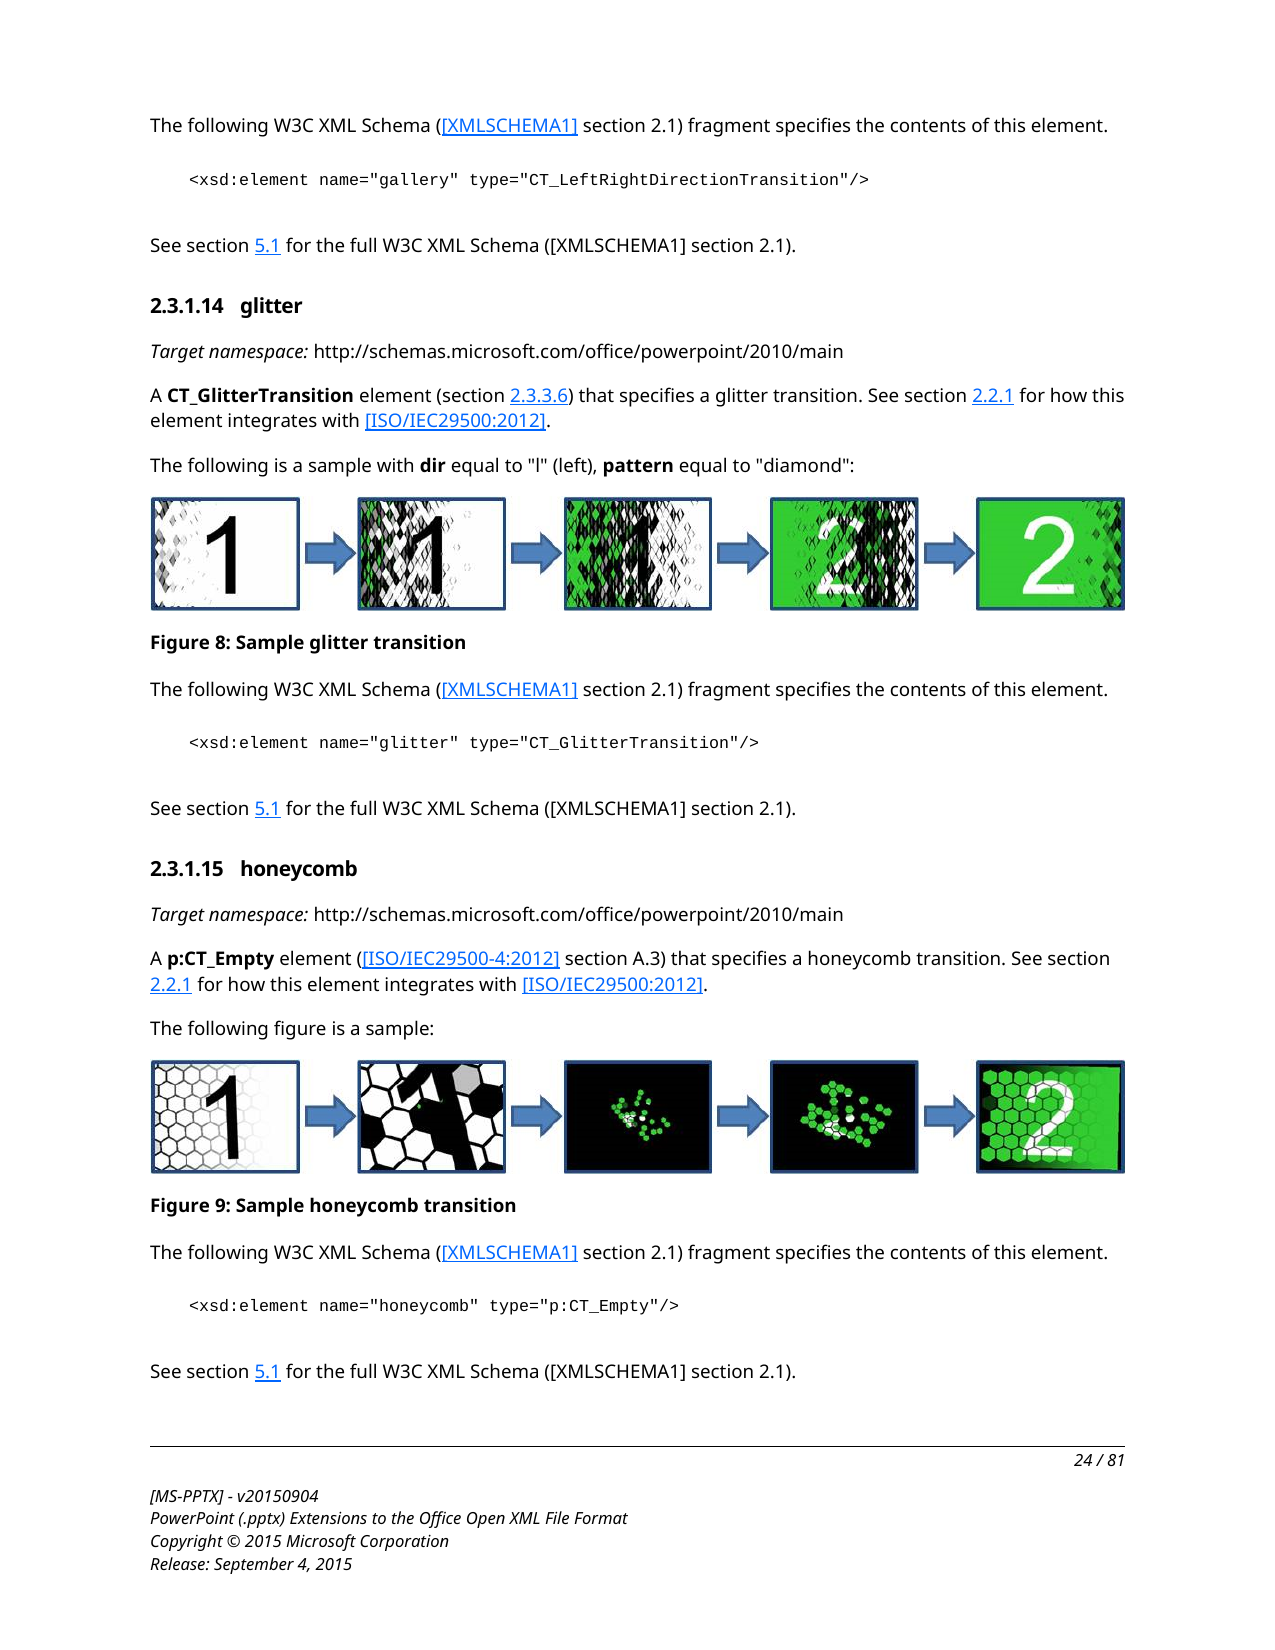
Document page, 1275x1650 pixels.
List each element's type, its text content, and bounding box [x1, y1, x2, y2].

text Target namespace: http://schemas.microsoft.com/office/powerpoint/2010/main [150, 901, 1125, 927]
text <xsd:element name="honeycomb" type="p:CT_Empty"/> [175, 1290, 1137, 1327]
text The following W3C XML Schema ([XMLSCHEMA1] section 2.1) fragment specifies the contents of this element. [150, 676, 1125, 701]
text See section 5.1 for the full W3C XML Schema ([XMLSCHEMA1] section 2.1). [150, 232, 1125, 257]
text See section 5.1 for the full W3C XML Schema ([XMLSCHEMA1] section 2.1). [150, 795, 1125, 821]
subtitle honeycomb [150, 854, 1125, 882]
text <xsd:element name="gallery" type="CT_LeftRightDirectionTransition"/> [175, 163, 1137, 201]
text The following is a sample with dir equal to "l" (left), pattern equal to "diamond": [150, 452, 1125, 477]
text The following W3C XML Schema ([XMLSCHEMA1] section 2.1) fragment specifies the contents of this element. [150, 1239, 1125, 1265]
text <xsd:element name="glitter" type="CT_GlitterTransition"/> [175, 726, 1137, 764]
subtitle glitter [150, 291, 1125, 319]
text See section 5.1 for the full W3C XML Schema ([XMLSCHEMA1] section 2.1). [150, 1358, 1125, 1384]
text A CT_GlitterTransition element (section 2.3.3.6) that specifies a glitter transition. See section 2.2.1 for how this element integrates with [ISO/IEC29500:2012]. [150, 382, 1125, 433]
text A p:CT_Empty element ([ISO/IEC29500-4:2012] section A.3) that specifies a honeycomb transition. See section 2.2.1 for how this element integrates with [ISO/IEC29500:2012]. [150, 946, 1125, 997]
text The following W3C XML Schema ([XMLSCHEMA1] section 2.1) fragment specifies the contents of this element. [150, 112, 1125, 138]
text The following figure is a sample: [150, 1015, 1125, 1041]
text Target namespace: http://schemas.microsoft.com/office/powerpoint/2010/main [150, 338, 1125, 363]
